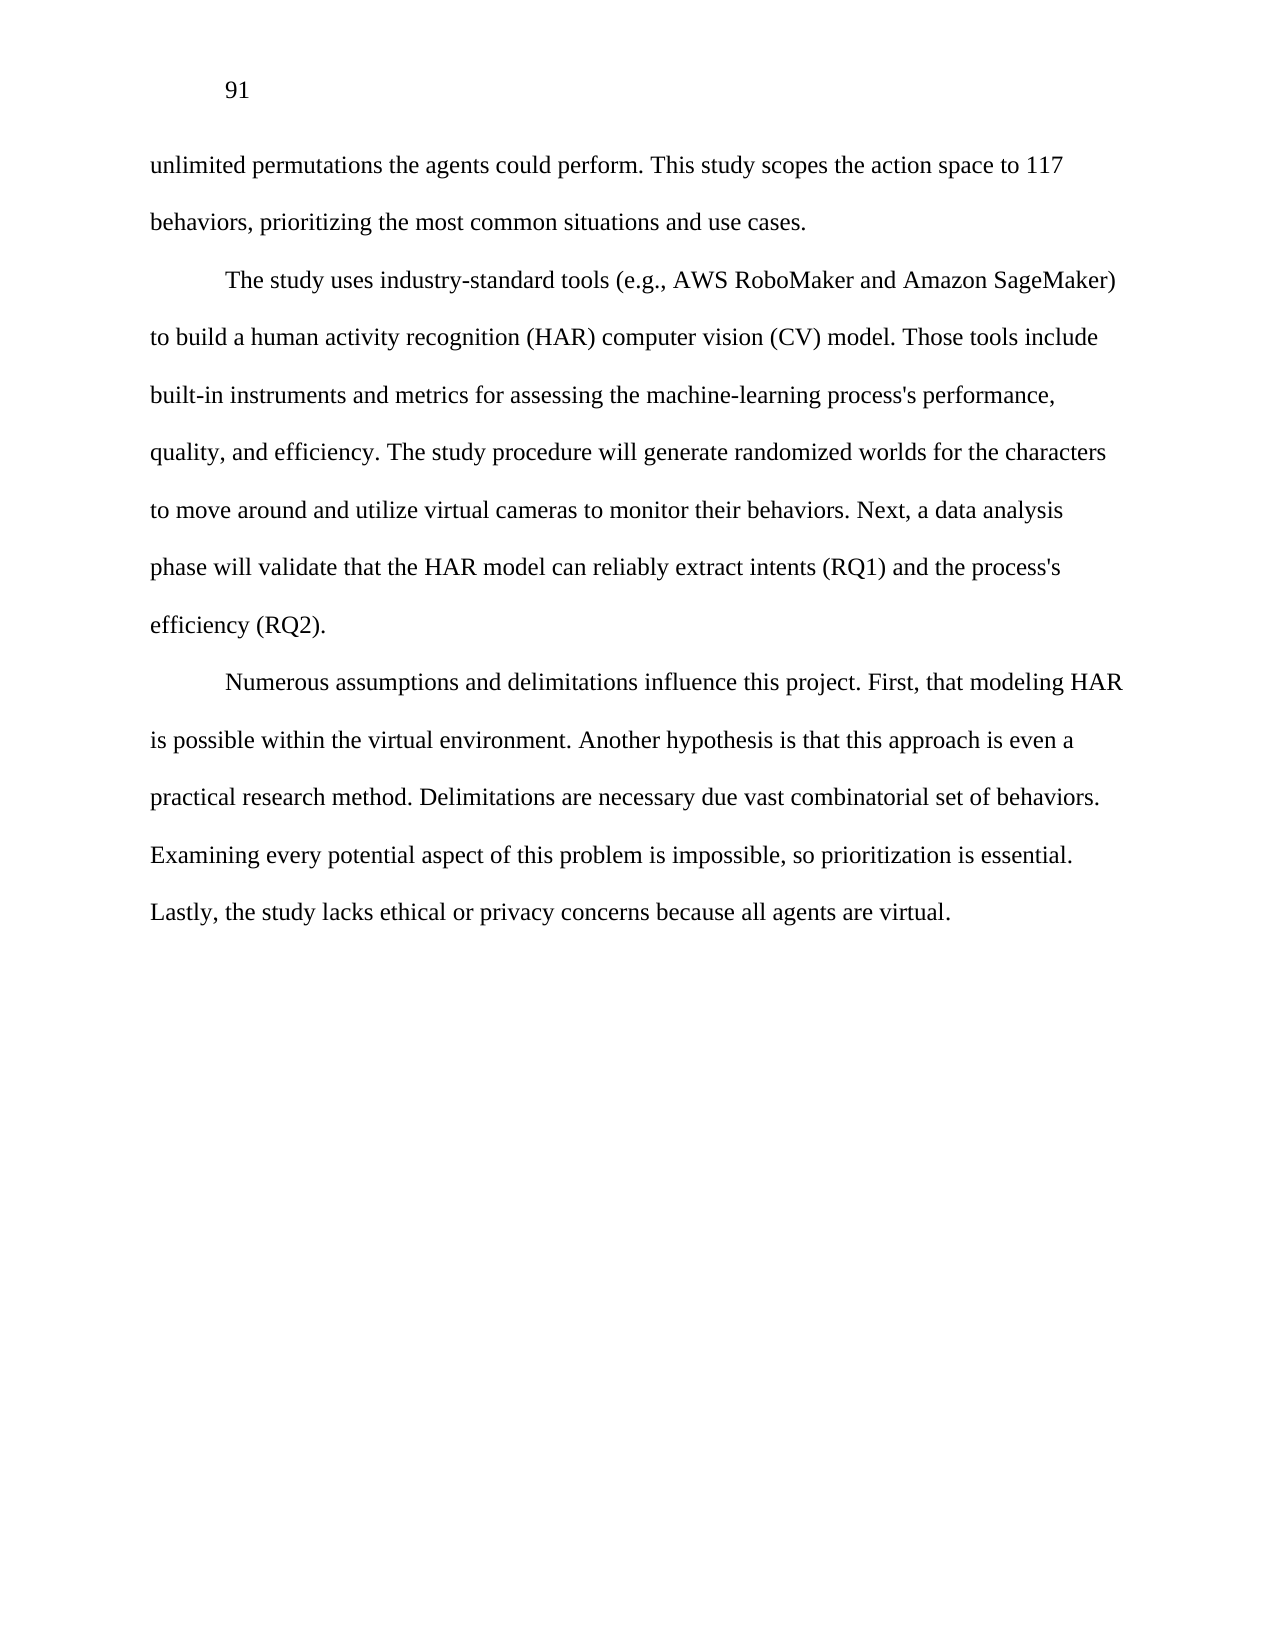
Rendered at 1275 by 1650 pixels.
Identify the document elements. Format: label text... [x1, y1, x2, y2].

text Numerous assumptions and delimitations influence this project. First, that modeling HAR is possible within the virtual environment. Another hypothesis is that this approach is even a practical research method. Delimitations are necessary due vast combinatorial set of behaviors. Examining every potential aspect of this problem is impossible, so prioritization is essential. Lastly, the study lacks ethical or privacy concerns because all agents are virtual. [150, 667, 1125, 926]
text The study uses industry-standard tools (e.g., AWS RoboMaker and Amazon SageMaker) to build a human activity recognition (HAR) computer vision (CV) model. Those tools include built-in instruments and metrics for assessing the machine-learning process's performance, quality, and efficiency. The study procedure will generate randomized worlds for the characters to move around and utilize virtual cameras to monitor their behaviors. Next, a data analysis phase will validate that the HAR model can reliably extract intents (RQ1) and the process's efficiency (RQ2). [150, 265, 1125, 639]
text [150, 150, 1125, 236]
